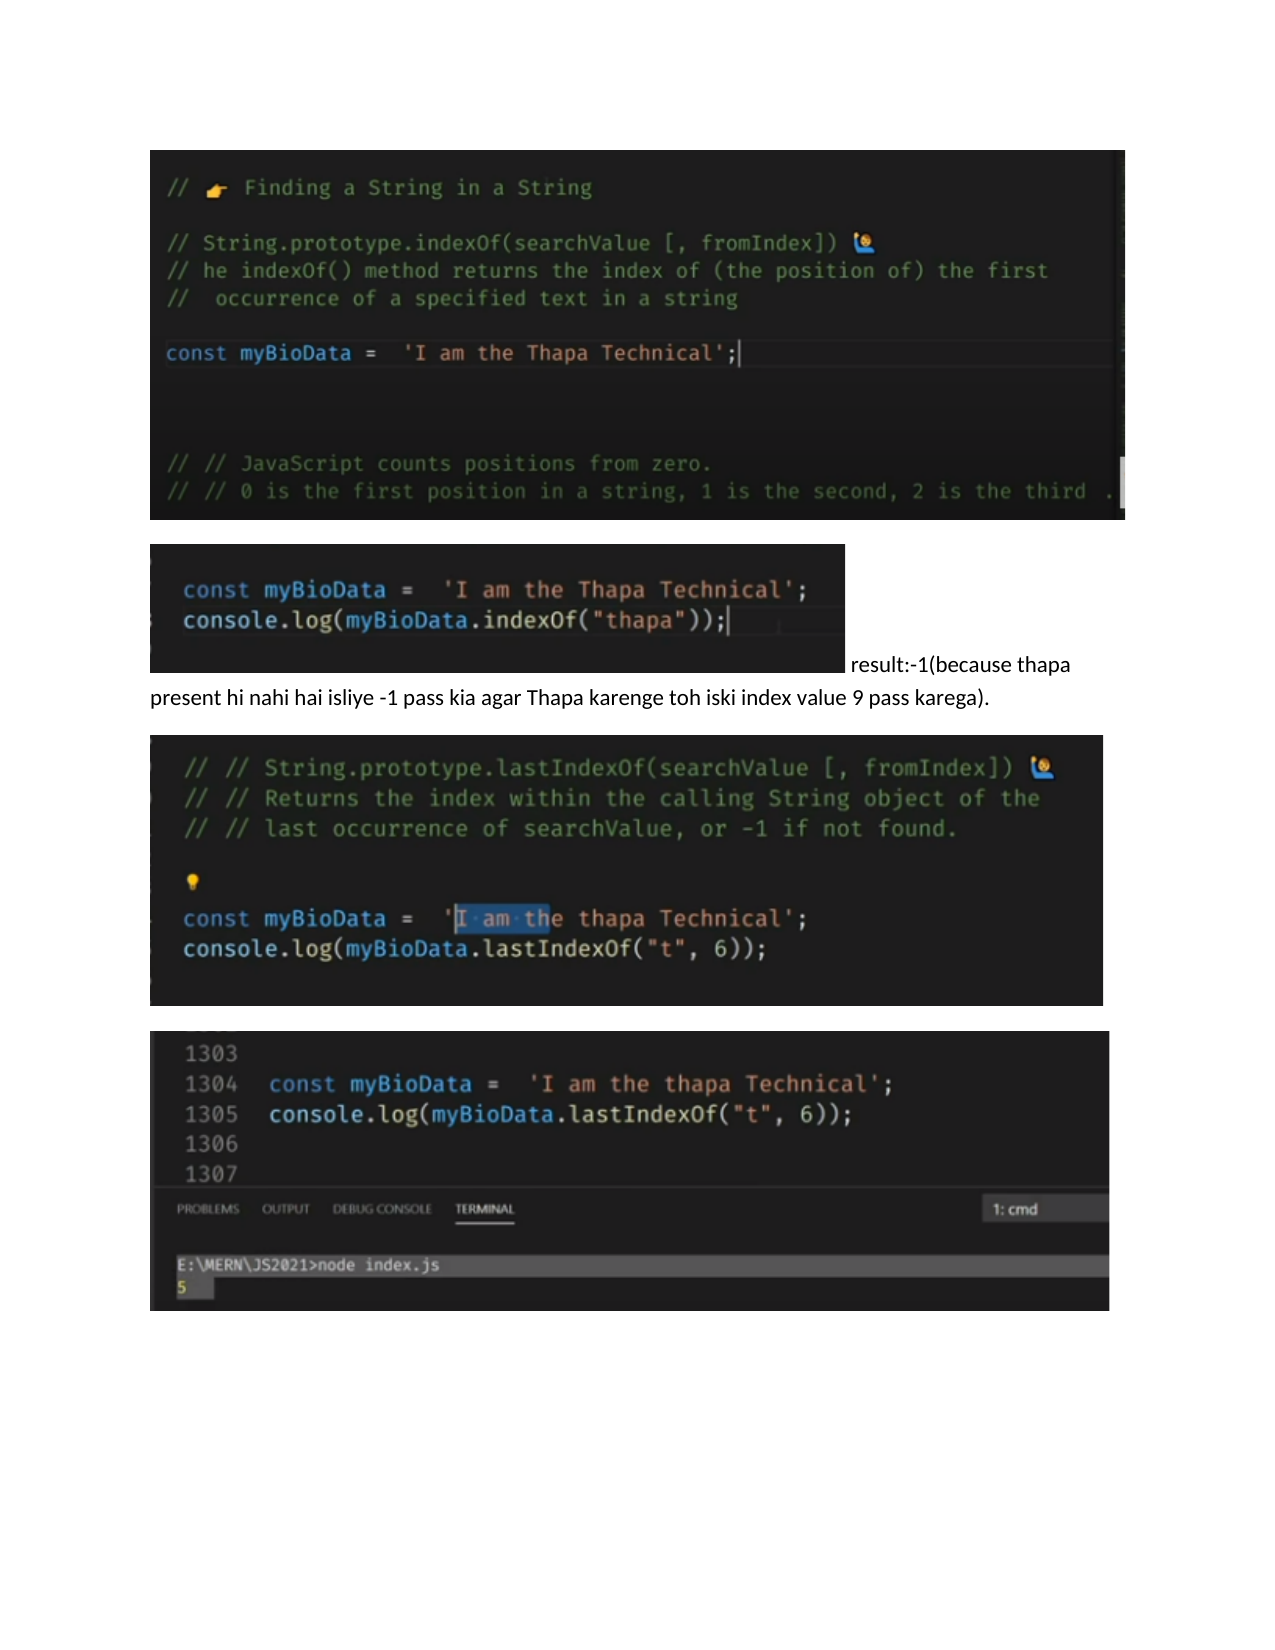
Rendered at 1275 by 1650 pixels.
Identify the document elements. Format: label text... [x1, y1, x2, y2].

picture [150, 1031, 1110, 1311]
picture [150, 150, 1125, 520]
picture [150, 735, 1104, 1006]
picture [150, 544, 846, 673]
